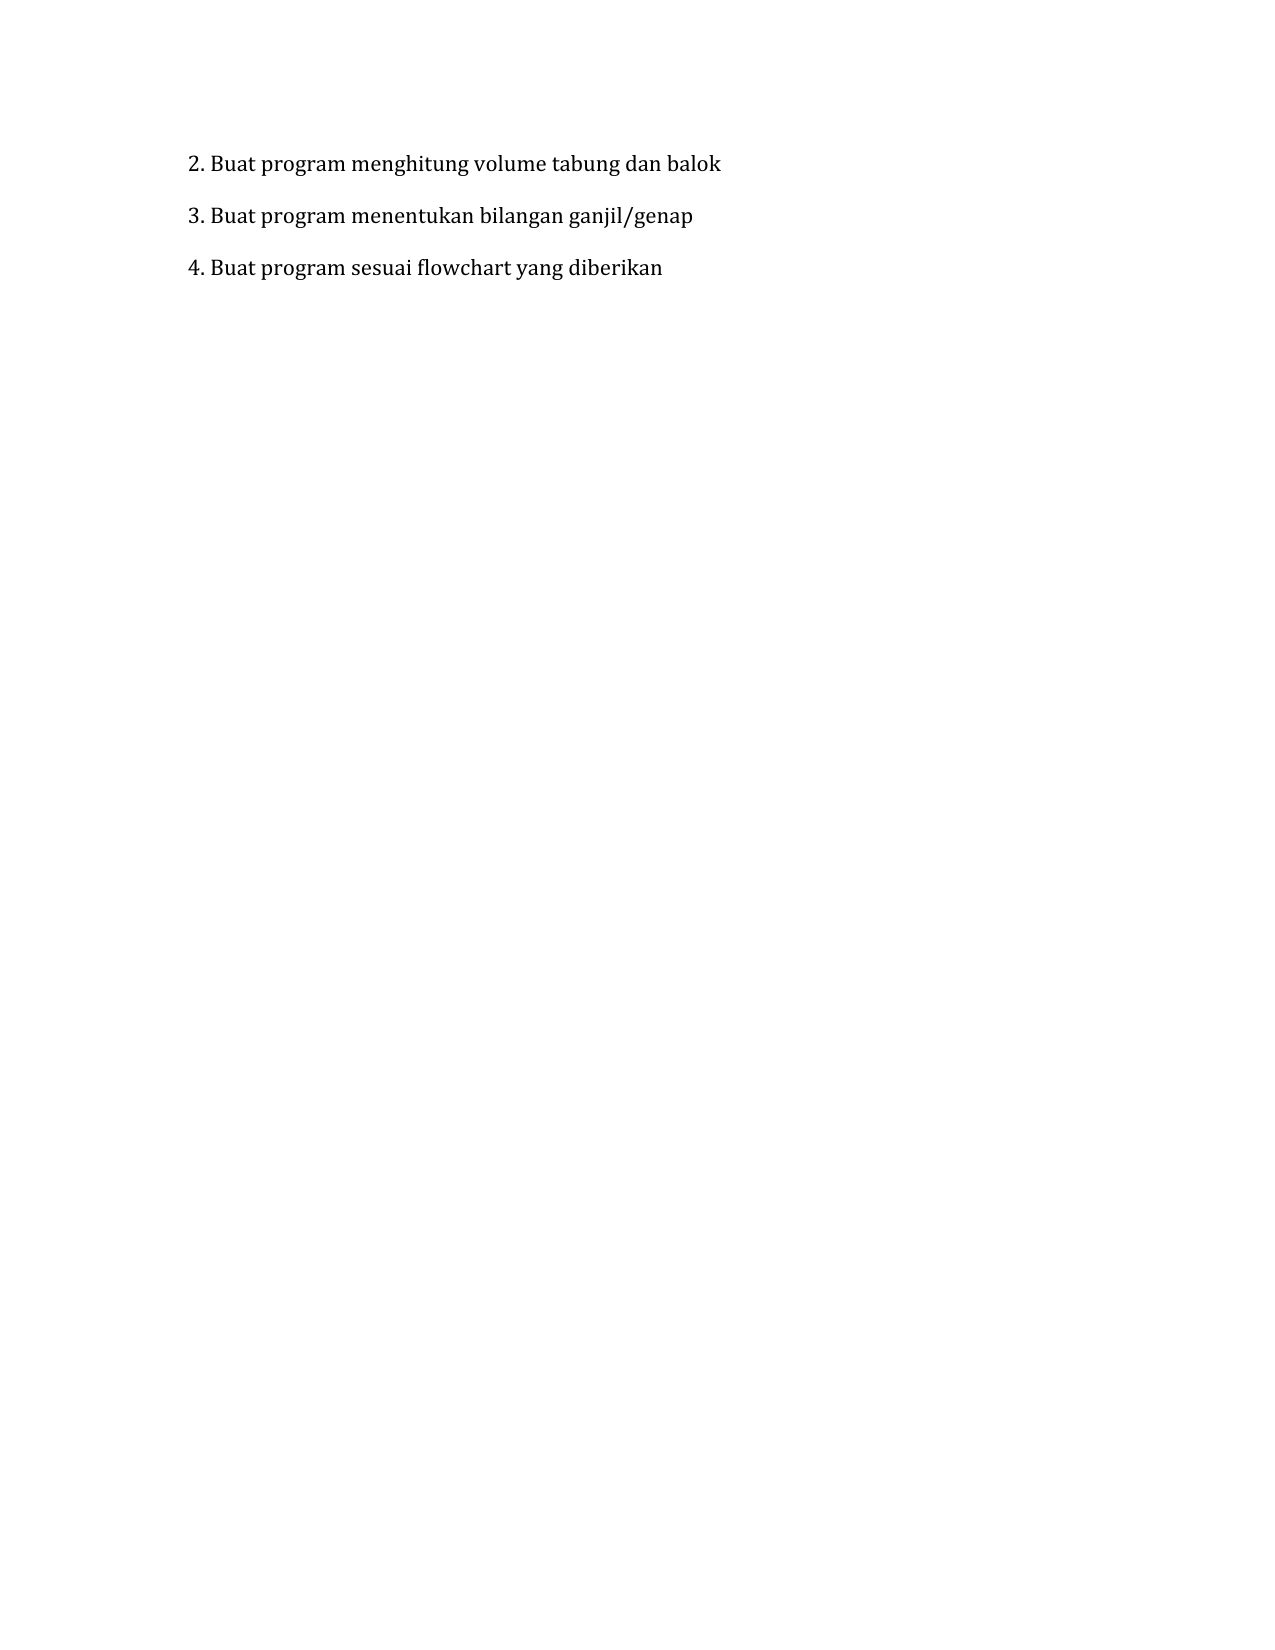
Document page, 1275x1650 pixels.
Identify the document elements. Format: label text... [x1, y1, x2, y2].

text 2. Buat program menghitung volume tabung dan balok [187, 150, 1087, 177]
text 4. Buat program sesuai flowchart yang diberikan [187, 253, 1087, 280]
text 3. Buat program menentukan bilangan ganjil/genap [187, 202, 1087, 228]
